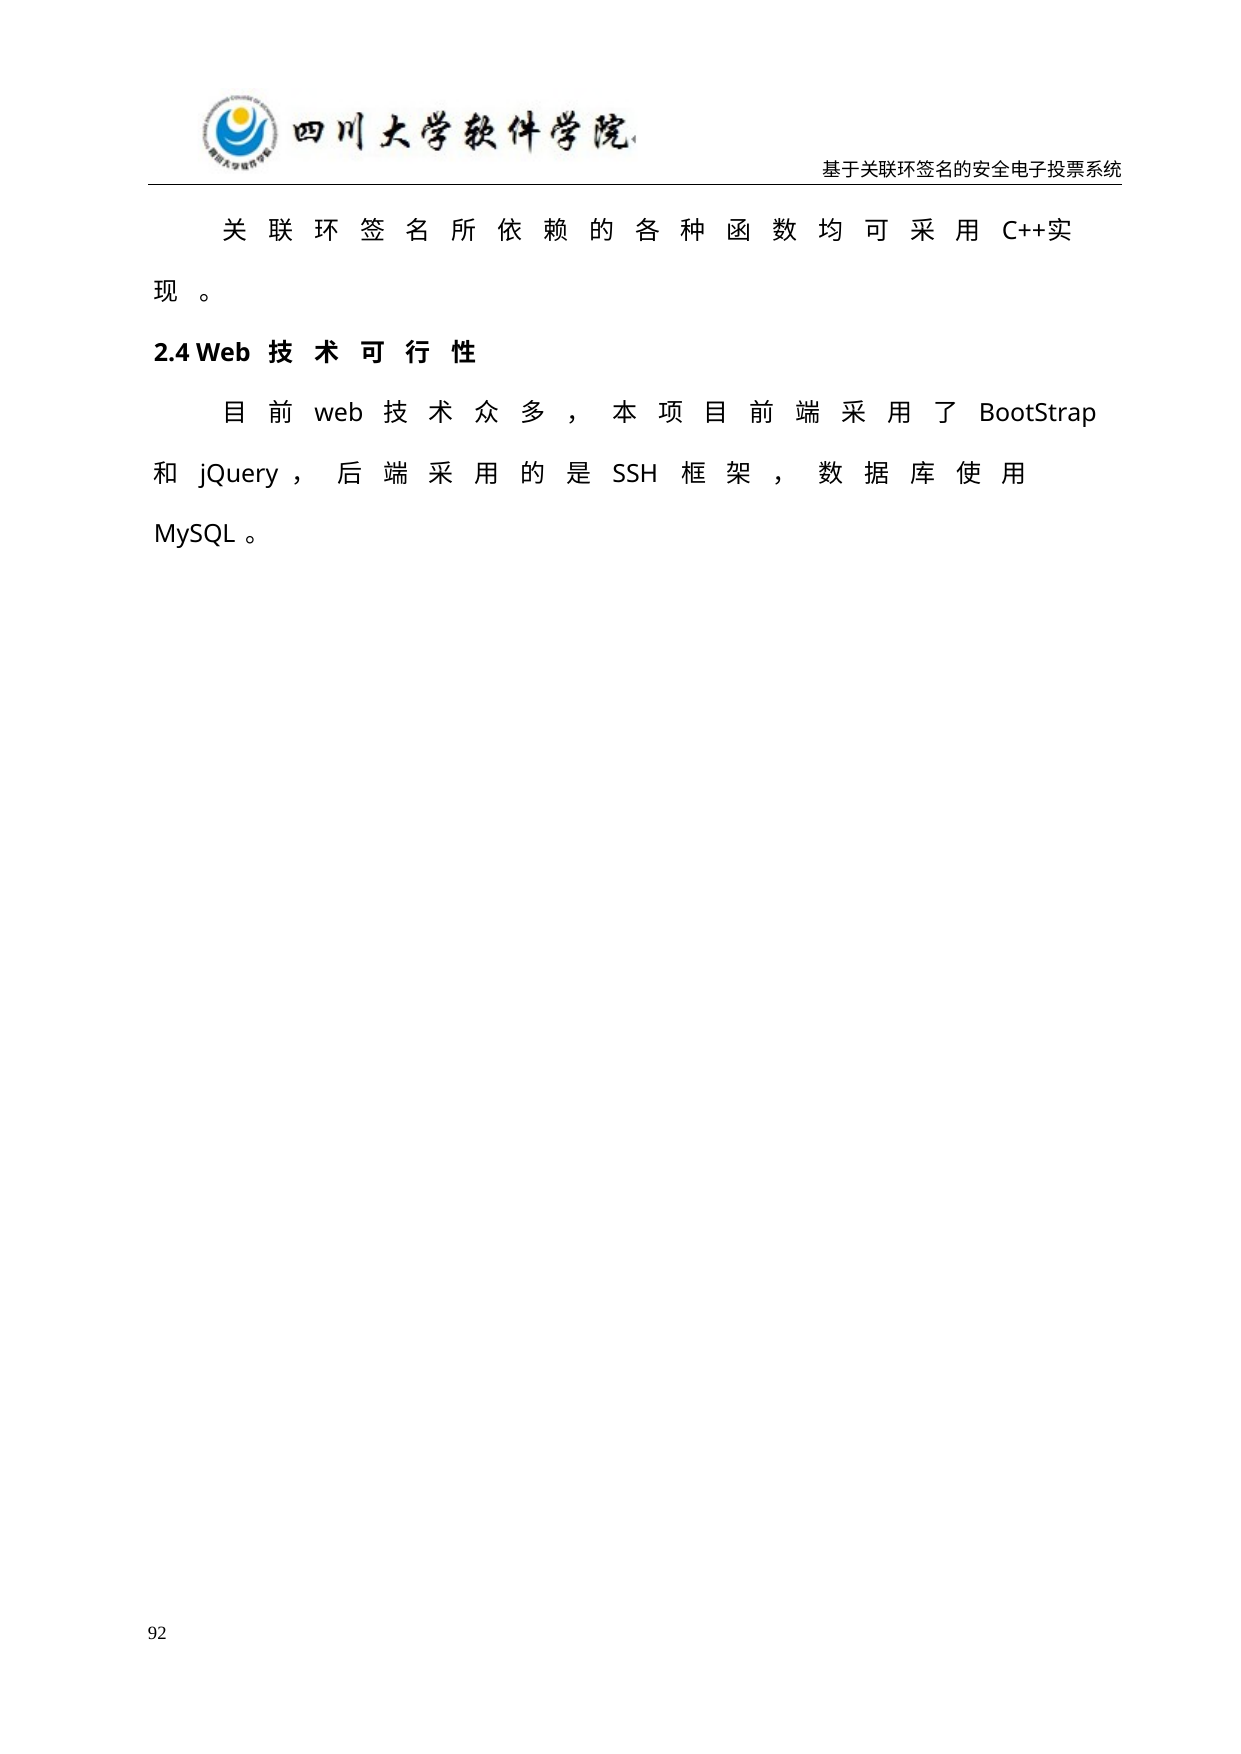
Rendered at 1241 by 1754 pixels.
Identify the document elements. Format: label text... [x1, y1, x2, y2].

text 关联环签名所依赖的各种函数均可采用C++实现。 [154, 198, 1116, 320]
text 2.4 Web技术可行性 [154, 320, 1116, 380]
text 目前web技术众多，本项目前端采用了BootStrap和jQuery，后端采用的是SSH框架，数据库使用MySQL。 [154, 380, 1116, 562]
picture [197, 88, 639, 177]
